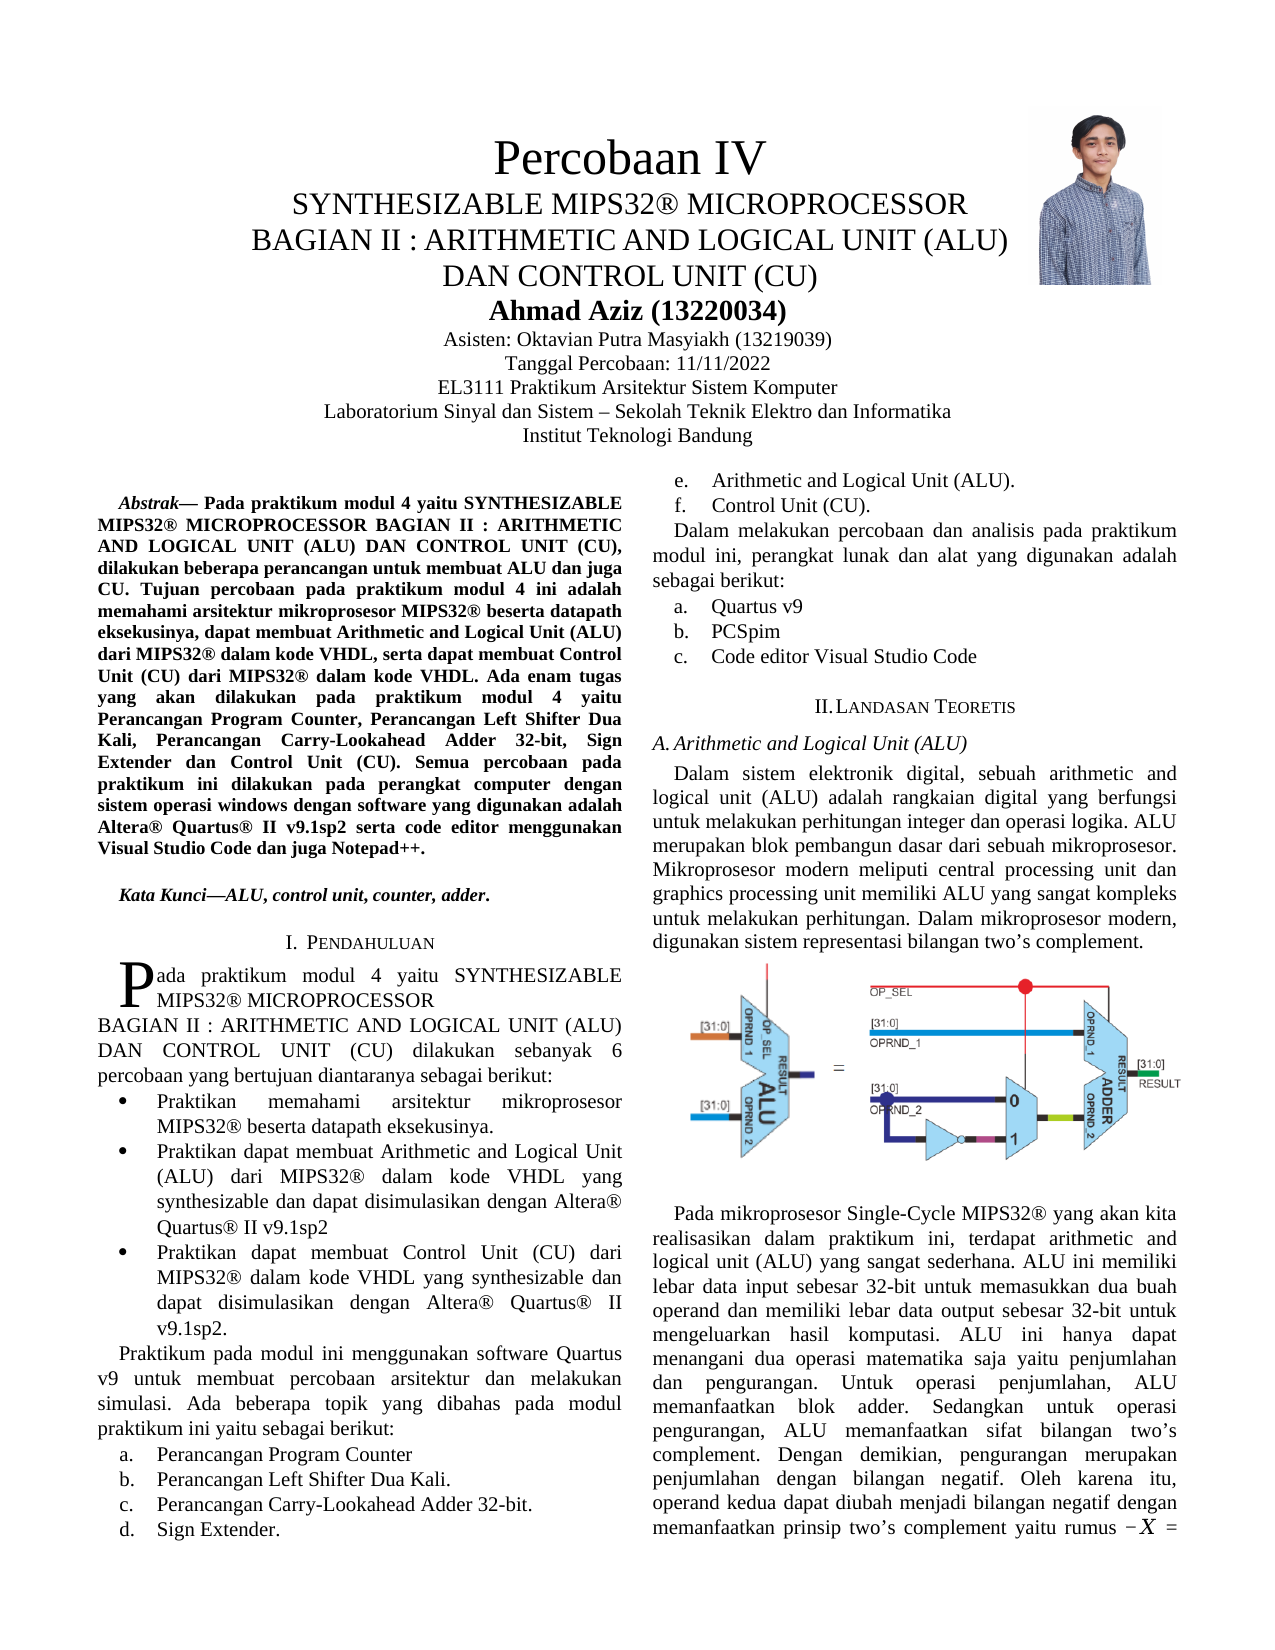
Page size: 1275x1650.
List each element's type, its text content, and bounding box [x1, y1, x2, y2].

list Code editor Visual Studio Code [673, 644, 1177, 668]
list Perancangan Left Shifter Dua Kali. [119, 1467, 622, 1491]
text BAGIAN II : ARITHMETIC AND LOGICAL UNIT (ALU) DAN CONTROL UNIT (CU) dilakukan sebanyak 6 percobaan yang bertujuan diantaranya sebagai berikut: [97, 1013, 622, 1087]
list Quartus v9 [673, 593, 1177, 618]
picture [673, 953, 1199, 1178]
list Arithmetic and Logical Unit (ALU). [674, 105, 1177, 492]
text Praktikum pada modul ini menggunakan software Quartus v9 untuk membuat percobaan arsitektur dan melakukan simulasi. Ada beberapa topik yang dibahas pada modul praktikum ini yaitu sebagai berikut: [97, 1341, 622, 1440]
text Ahmad Aziz (13220034) Asisten: Oktavian Putra Masyiakh (13219039) Tanggal Percobaan: 11/11/2022 EL3111 Praktikum Arsitektur Sistem Komputer Laboratorium Sinyal dan Sistem – Sekolah Teknik Elektro dan Informatika Institut Teknologi Bandung [150, 293, 1125, 447]
list PCSpim [673, 619, 1177, 643]
subtitle Arithmetic and Logical Unit (ALU) [652, 731, 1177, 755]
text Dalam melakukan percobaan dan analisis pada praktikum modul ini, perangkat lunak dan alat yang digunakan adalah sebagai berikut: [652, 518, 1177, 592]
list Praktikan memahami arsitektur mikroprosesor MIPS32® beserta datapath eksekusinya. [119, 1089, 622, 1138]
text Kata Kunci—ALU, control unit, counter, adder. [97, 884, 622, 905]
list Control Unit (CU). [674, 493, 1177, 517]
list Praktikan dapat membuat Control Unit (CU) dari MIPS32® dalam kode VHDL yang synthesizable dan dapat disimulasikan dengan Altera® Quartus® II v9.1sp2. [119, 1240, 622, 1339]
text Abstrak— Pada praktikum modul 4 yaitu SYNTHESIZABLE MIPS32® MICROPROCESSOR BAGIAN II : ARITHMETIC AND LOGICAL UNIT (ALU) DAN CONTROL UNIT (CU), dilakukan beberapa perancangan untuk membuat ALU dan juga CU. Tujuan percobaan pada praktikum modul 4 ini adalah memahami arsitektur mikroprosesor MIPS32® beserta datapath eksekusinya, dapat membuat Arithmetic and Logical Unit (ALU) dari MIPS32® dalam kode VHDL, serta dapat membuat Control Unit (CU) dari MIPS32® dalam kode VHDL. Ada enam tugas yang akan dilakukan pada praktikum modul 4 yaitu Perancangan Program Counter, Perancangan Left Shifter Dua Kali, Perancangan Carry-Lookahead Adder 32-bit, Sign Extender dan Control Unit (CU). Semua percobaan pada praktikum ini dilakukan pada perangkat computer dengan sistem operasi windows dengan software yang digunakan adalah Altera® Quartus® II v9.1sp2 serta code editor menggunakan Visual Studio Code dan juga Notepad++. [97, 492, 622, 859]
list Perancangan Carry-Lookahead Adder 32-bit. [119, 1492, 622, 1516]
text Dalam sistem elektronik digital, sebuah arithmetic and logical unit (ALU) adalah rangkaian digital yang berfungsi untuk melakukan perhitungan integer dan operasi logika. ALU merupakan blok pembangun dasar dari sebuah mikroprosesor. Mikroprosesor modern meliputi central processing unit dan graphics processing unit memiliki ALU yang sangat kompleks untuk melakukan perhitungan. Dalam mikroprosesor modern, digunakan sistem representasi bilangan two’s complement. [652, 761, 1177, 953]
list Perancangan Program Counter [119, 1442, 622, 1466]
title SYNTHESIZABLE MIPS32® MICROPROCESSOR BAGIAN II : ARITHMETIC AND LOGICAL UNIT (ALU) DAN CONTROL UNIT (CU) [224, 185, 1036, 293]
picture [1027, 106, 1162, 285]
subtitle Pendahuluan [97, 930, 622, 954]
title Percobaan IV [224, 128, 1036, 185]
subtitle Landasan Teoretis [652, 694, 1177, 718]
text ada praktikum modul 4 yaitu SYNTHESIZABLE MIPS32® MICROPROCESSOR [97, 963, 622, 1012]
list Sign Extender. [119, 1517, 622, 1541]
list Praktikan dapat membuat Arithmetic and Logical Unit (ALU) dari MIPS32® dalam kode VHDL yang synthesizable dan dapat disimulasikan dengan Altera® Quartus® II v9.1sp2 [119, 1139, 622, 1239]
